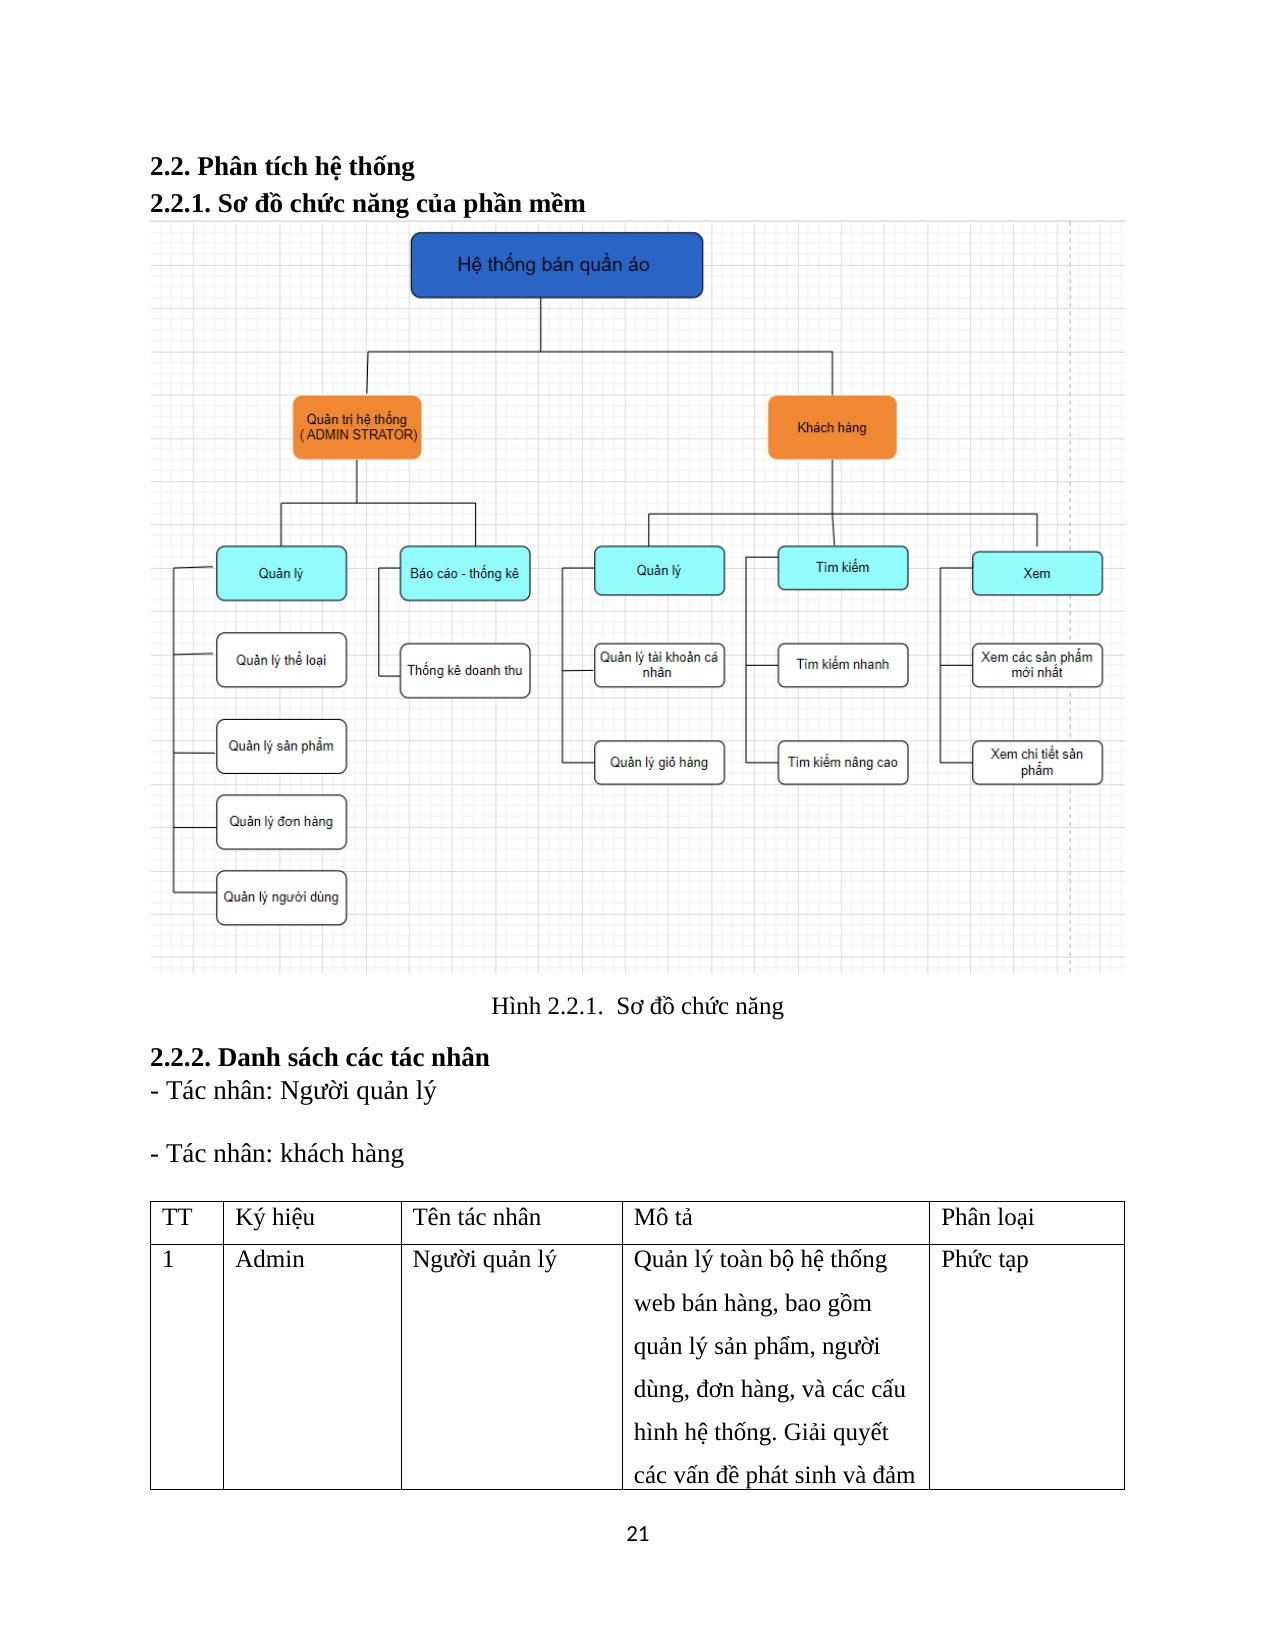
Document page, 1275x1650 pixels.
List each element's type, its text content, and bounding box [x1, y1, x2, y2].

table_header Tên tác nhân [402, 1202, 622, 1243]
table_cell Phức tạp [930, 1245, 1124, 1489]
subtitle 2.2.1. Sơ đồ chức năng của phần mềm [150, 187, 1125, 218]
text Hình 2.2.1. Sơ đồ chức năng [150, 991, 1125, 1020]
subtitle 2.2.2. Danh sách các tác nhân [150, 1041, 1125, 1072]
table_cell Admin [224, 1245, 401, 1489]
table_header Ký hiệu [224, 1202, 401, 1243]
text - Tác nhân: Người quản lý [150, 1074, 1125, 1105]
text - Tác nhân: khách hàng [150, 1137, 1125, 1168]
table_header Phân loại [930, 1202, 1124, 1243]
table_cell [623, 1245, 929, 1489]
picture [150, 220, 1125, 974]
table_header TT [151, 1202, 223, 1243]
table_cell 1 [151, 1245, 223, 1489]
subtitle 2.2. Phân tích hệ thống [150, 150, 1125, 181]
table_header Mô tả [623, 1202, 929, 1243]
table_cell Người quản lý [402, 1245, 622, 1489]
